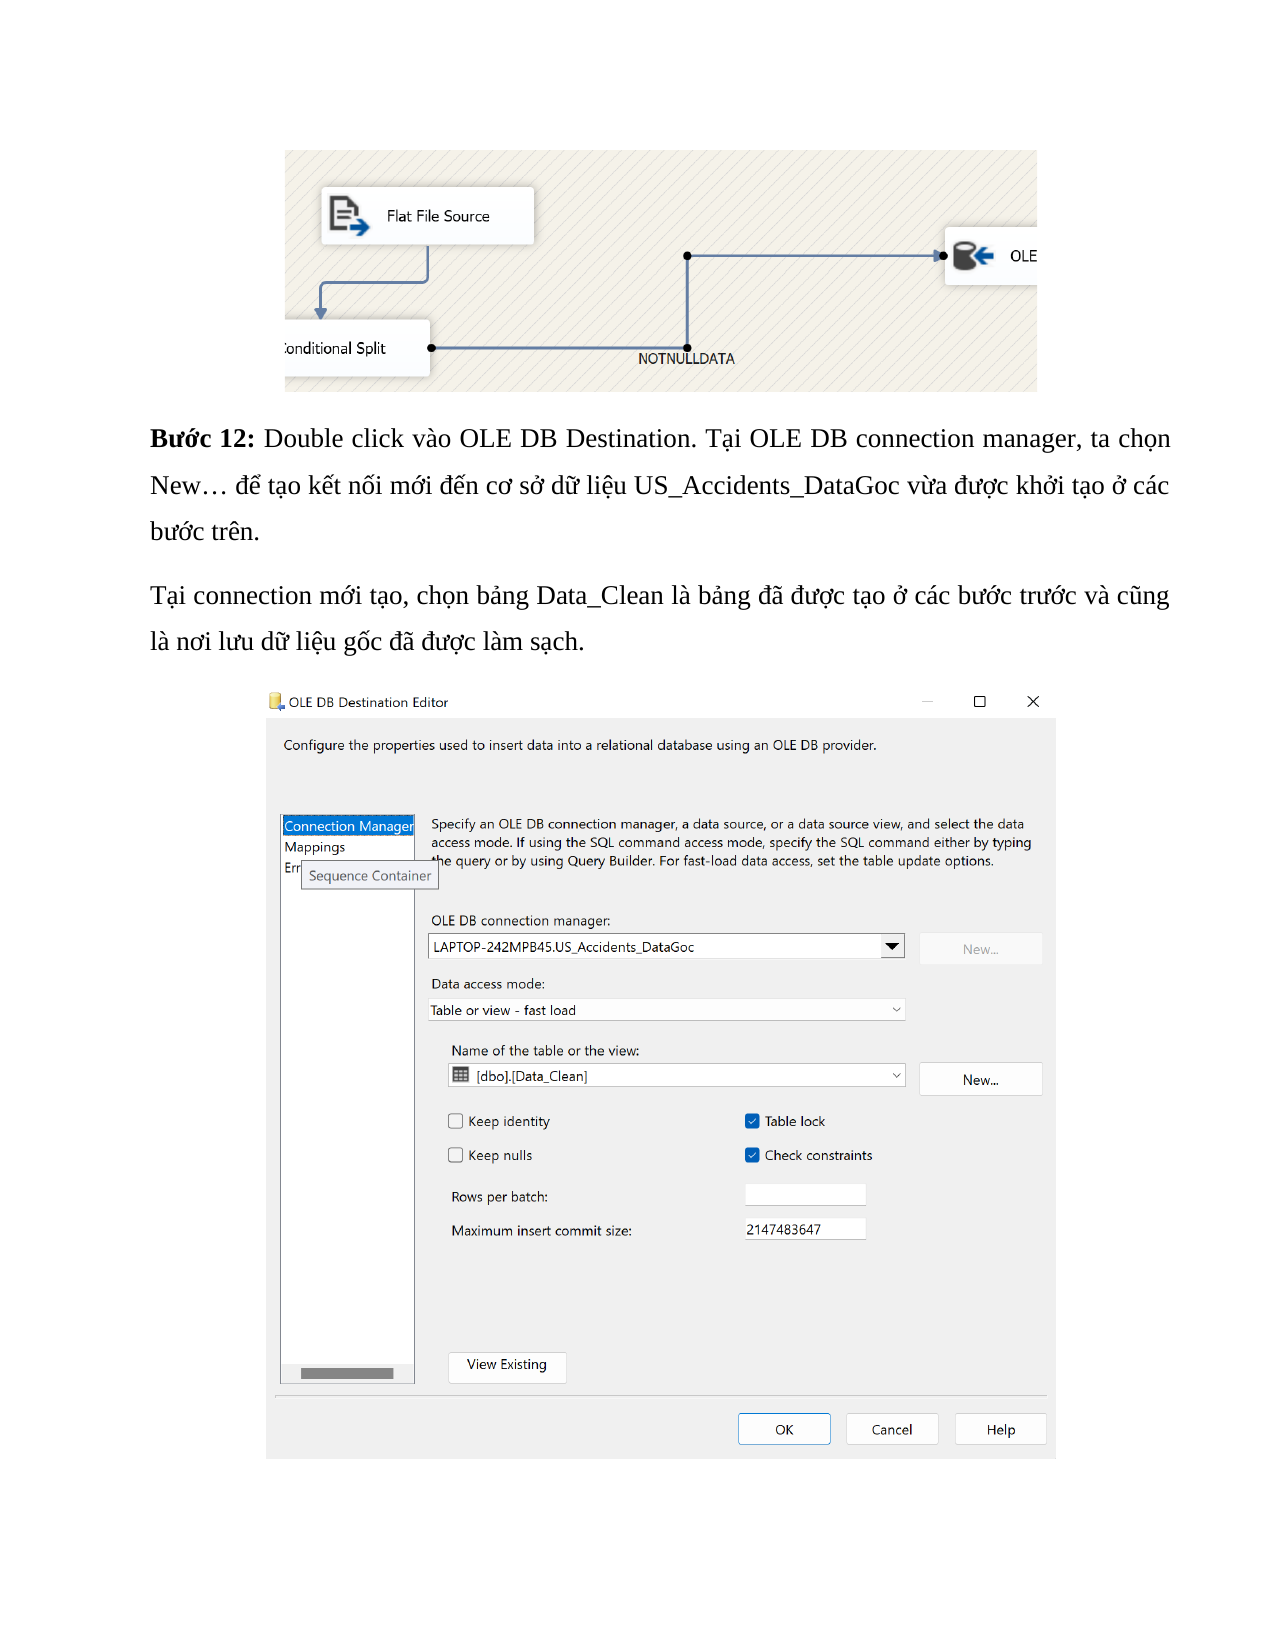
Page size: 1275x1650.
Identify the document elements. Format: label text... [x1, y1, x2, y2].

text Bước 12: Double click vào OLE DB Destination. Tại OLE DB connection manager, ta chọn New… để tạo kết nối mới đến cơ sở dữ liệu US_Accidents_DataGoc vừa được khởi tạo ở các bước trên. [150, 422, 1172, 547]
picture [284, 150, 1038, 392]
picture [266, 688, 1056, 1459]
text Tại connection mới tạo, chọn bảng Data_Clean là bảng đã được tạo ở các bước trước và cũng là nơi lưu dữ liệu gốc đã được làm sạch. [150, 579, 1172, 657]
